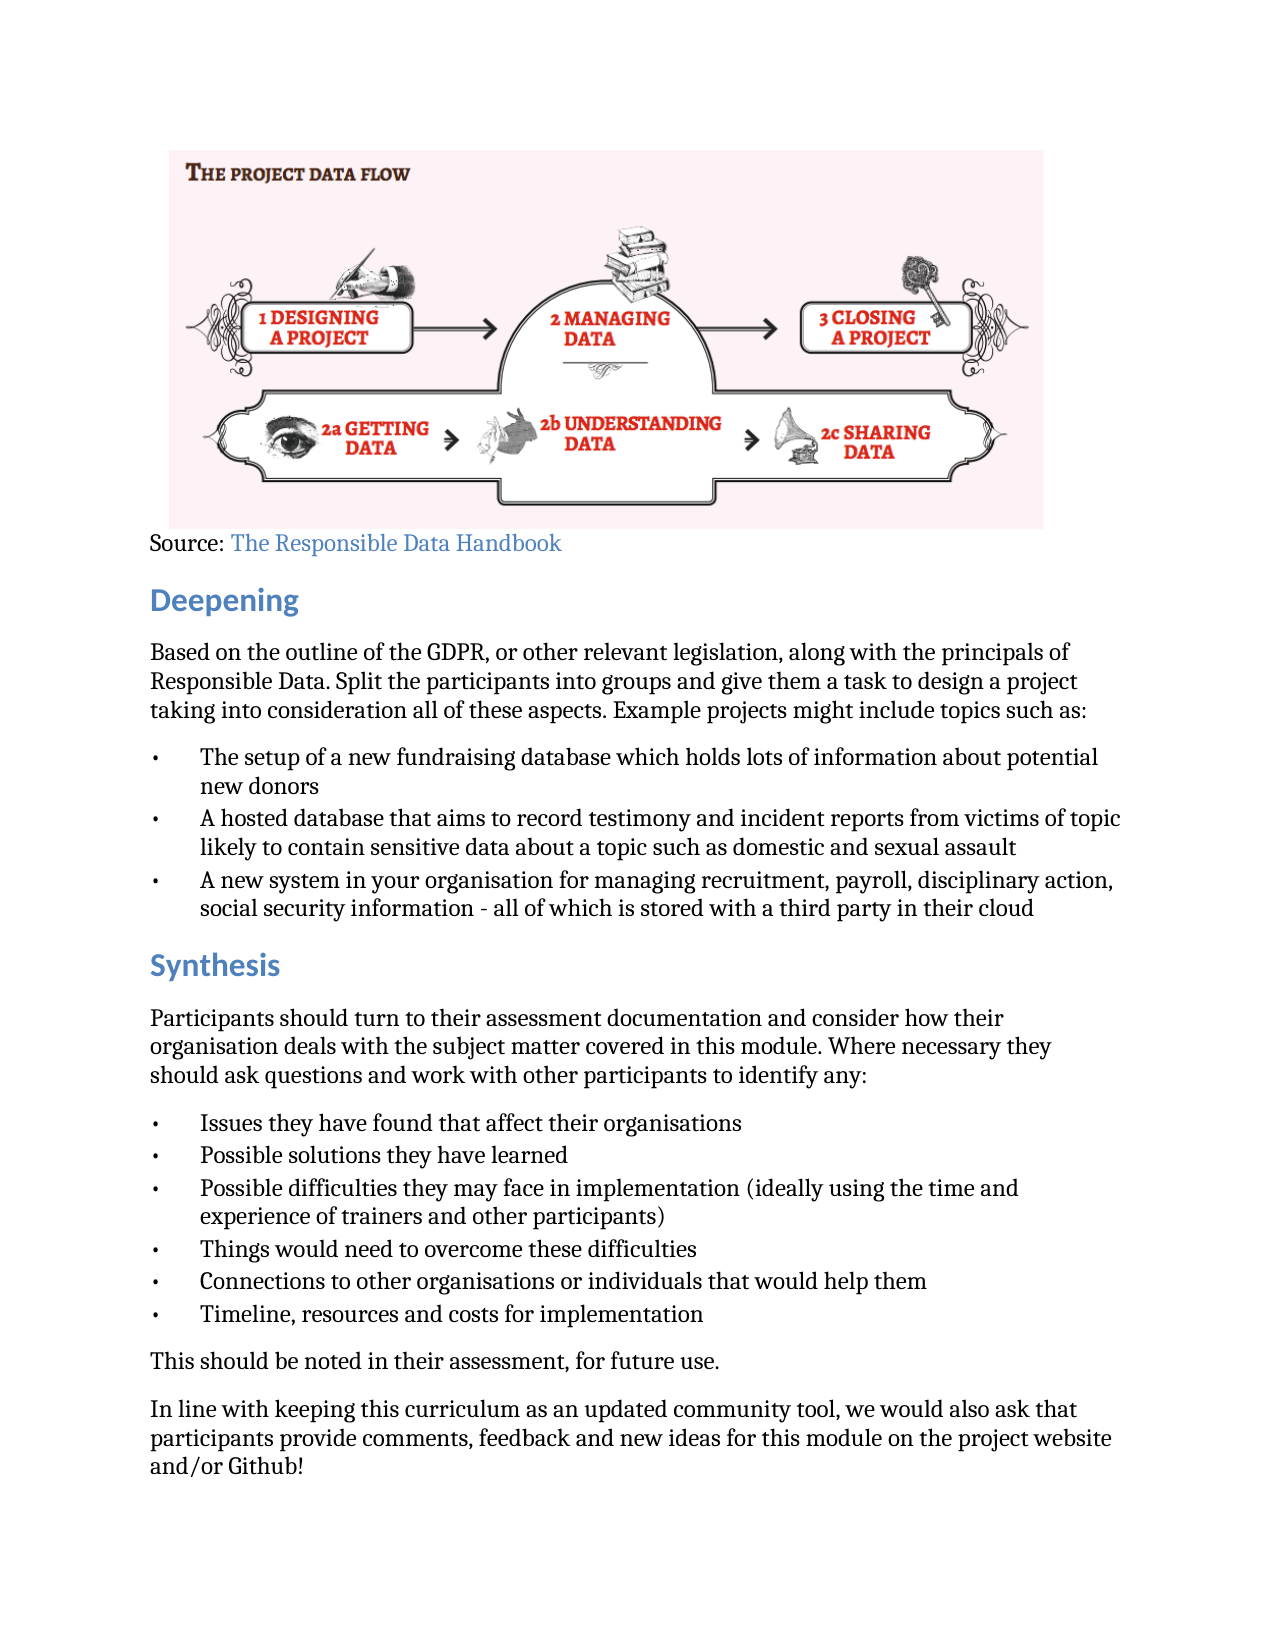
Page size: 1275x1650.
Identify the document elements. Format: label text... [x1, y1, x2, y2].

list A new system in your organisation for managing recruitment, payroll, disciplinary action, social security information - all of which is stored with a third party in their cloud [150, 866, 1125, 923]
picture [168, 150, 1044, 529]
list Timeline, resources and costs for implementation [150, 1300, 1125, 1328]
subtitle Synthesis [150, 944, 1125, 985]
list Possible difficulties they may face in implementation (ideally using the time and experience of trainers and other participants) [150, 1173, 1125, 1231]
text Participants should turn to their assessment documentation and consider how their organisation deals with the subject matter covered in this module. Where necessary they should ask questions and work with other participants to identify any: [150, 1003, 1125, 1090]
list Connections to other organisations or individuals that would help them [150, 1267, 1125, 1296]
text This should be noted in their assessment, for future use. [150, 1347, 1125, 1376]
text In line with keeping this curriculum as an updated community tool, we would also ask that participants provide comments, feedback and new ideas for this module on the project website and/or Github! [150, 1395, 1125, 1481]
subtitle Deepening [150, 579, 1125, 619]
list Things would need to overcome these difficulties [150, 1235, 1125, 1263]
list The setup of a new fundraising database which holds lots of information about potential new donors [150, 743, 1125, 801]
list Possible solutions they have learned [150, 1141, 1125, 1170]
list A hosted database that aims to record testimony and incident reports from victims of topic likely to contain sensitive data about a topic such as domestic and sexual assault [150, 804, 1125, 862]
list Issues they have found that affect their organisations [150, 1108, 1125, 1137]
text Based on the outline of the GDPR, or other relevant legislation, along with the principals of Responsible Data. Split the participants into groups and give them a task to design a project taking into consideration all of these aspects. Example projects might include topics such as: [150, 638, 1125, 724]
